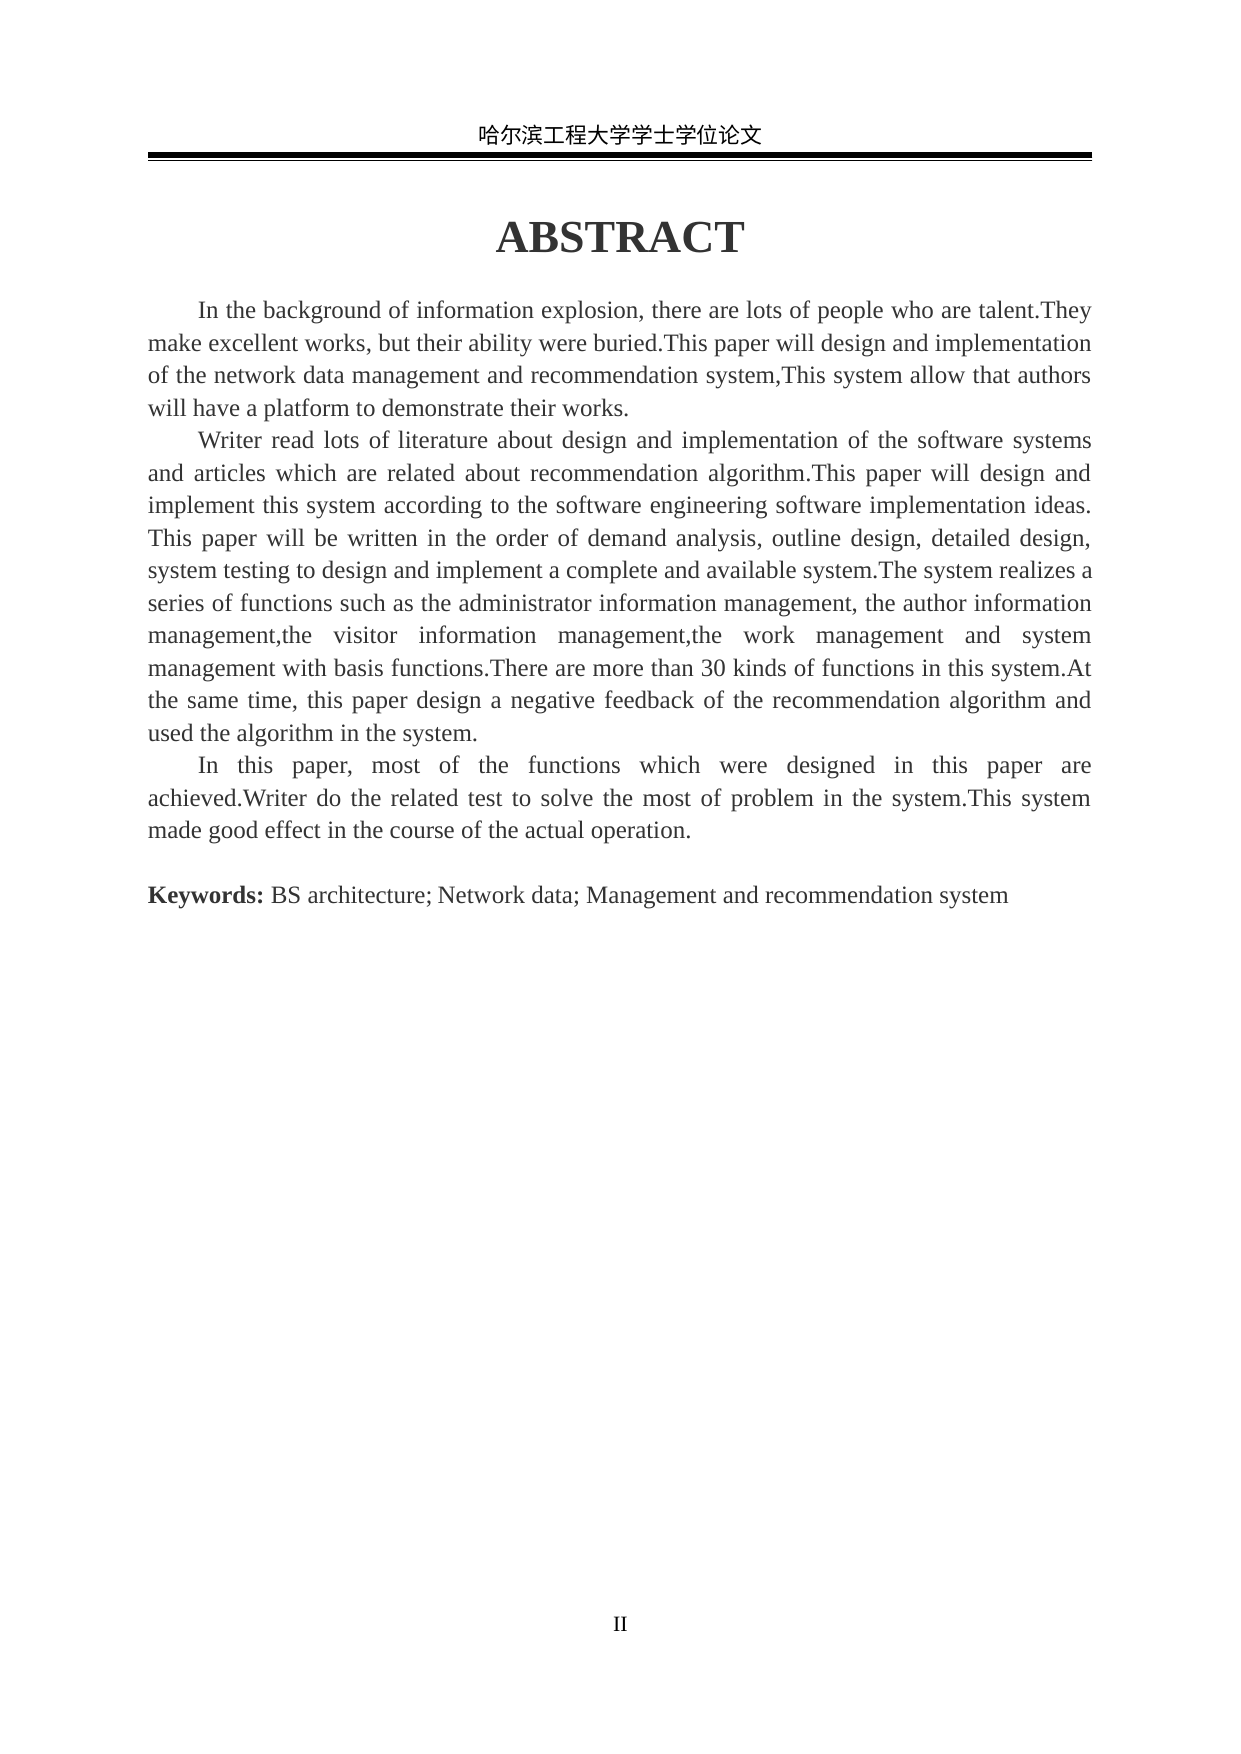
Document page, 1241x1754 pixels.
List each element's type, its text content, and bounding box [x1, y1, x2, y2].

text In this paper, most of the functions which were designed in this paper are achieved.Writer do the related test to solve the most of problem in the system.This system made good effect in the course of the actual operation. [148, 811, 1092, 846]
text In this paper, most of the functions which were designed in this paper are achieved.Writer do the related test to solve the most of problem in the system.This system made good effect in the course of the actual operation. [148, 748, 1092, 783]
text In the background of information explosion, there are lots of people who are talent.They make excellent works, but their ability were buried.This paper will design and implementation of the network data management and recommendation system,This system allow that authors will have a platform to demonstrate their works. [148, 293, 1092, 328]
text Keywords: BS architecture; Network data; Management and recommendation system [148, 878, 1092, 911]
text In the background of information explosion, there are lots of people who are talent.They make excellent works, but their ability were buried.This paper will design and implementation of the network data management and recommendation system,This system allow that authors will have a platform to demonstrate their works. [148, 389, 1092, 423]
text ABSTRACT [148, 203, 1092, 268]
